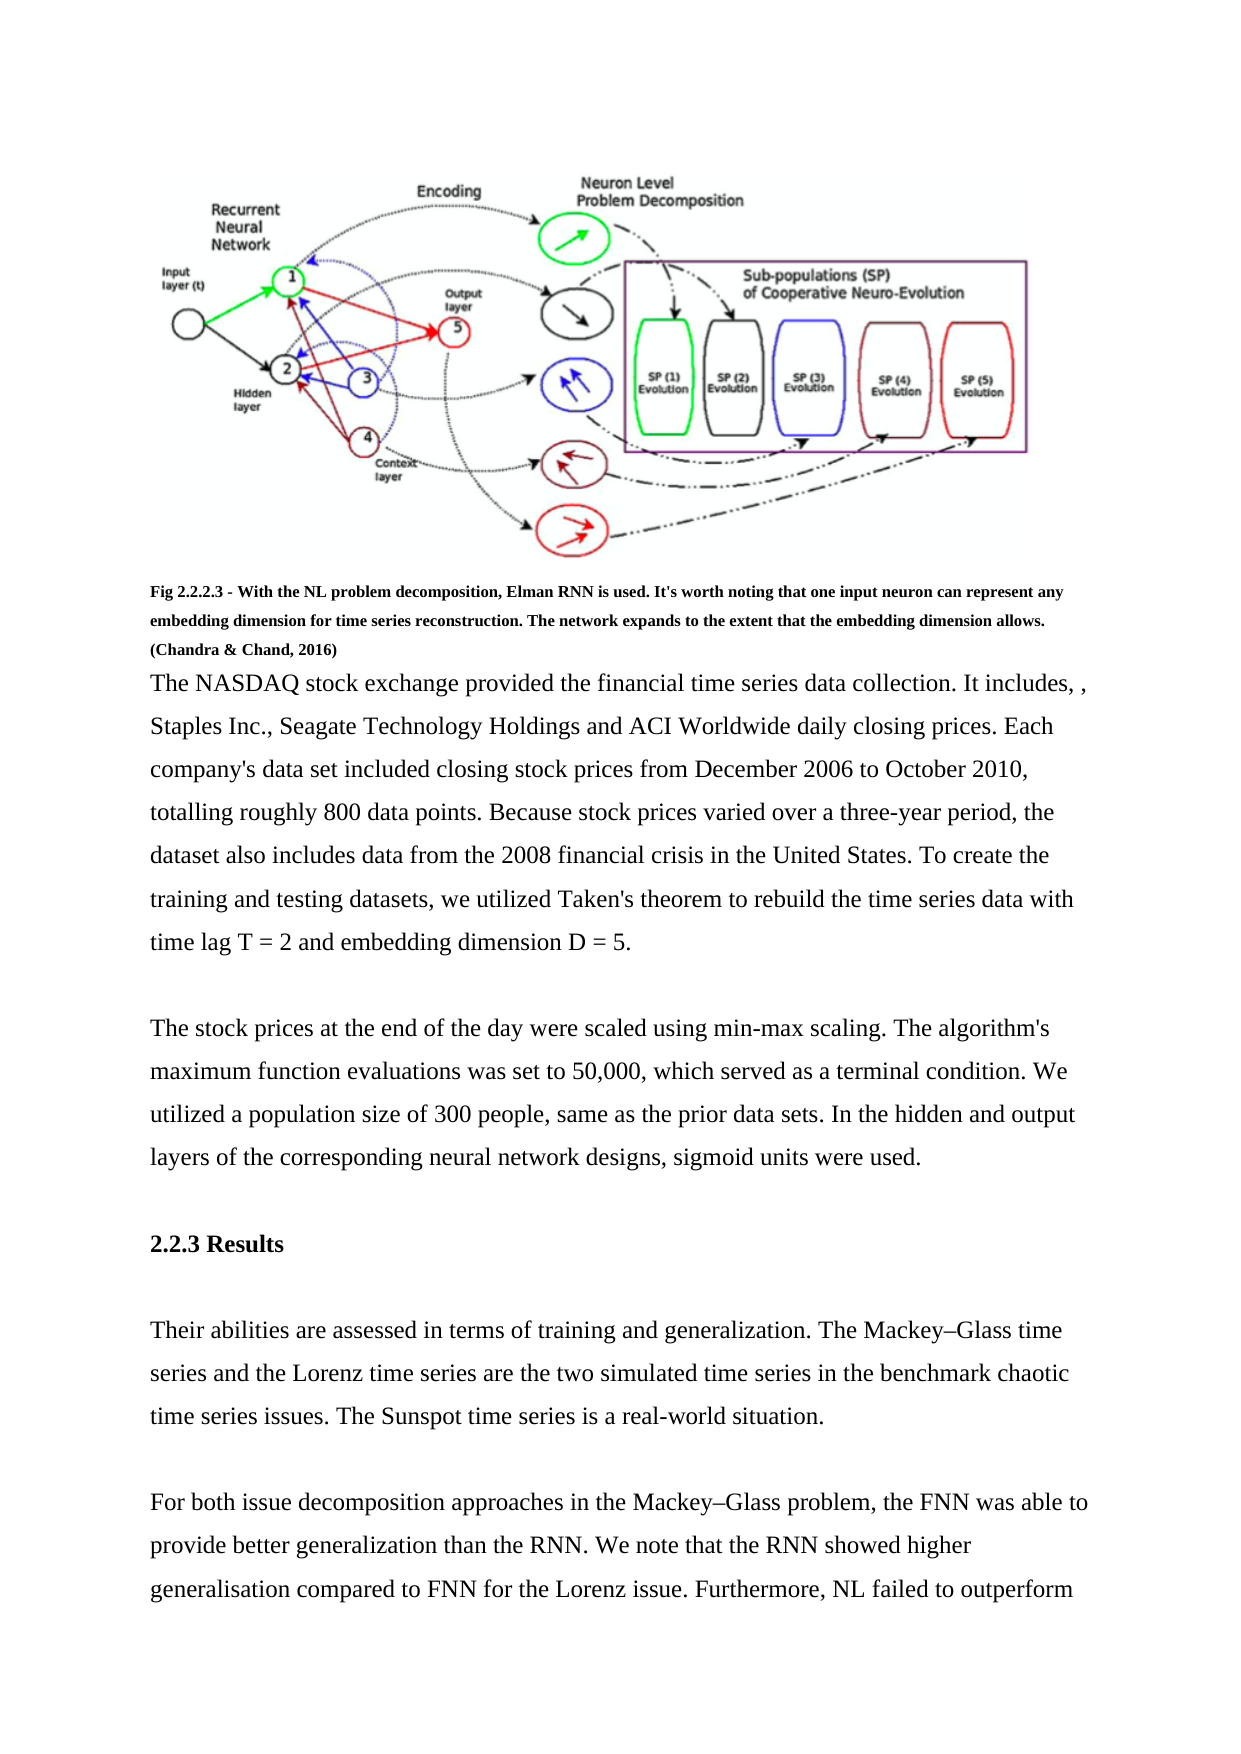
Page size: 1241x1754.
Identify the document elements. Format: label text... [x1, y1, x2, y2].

text Fig 2.2.2.3 - With the NL problem decomposition, Elman RNN is used. It's worth noting that one input neuron can represent any embedding dimension for time series reconstruction. The network expands to the extent that the embedding dimension allows. (Chandra & Chand, 2016) [150, 582, 1090, 658]
text 2.2.3 Results [150, 1229, 1090, 1257]
picture [150, 150, 1040, 568]
text The stock prices at the end of the day were scaled using min-max scaling. The algorithm's maximum function evaluations was set to 50,000, which served as a terminal condition. We utilized a population size of 300 people, same as the prior data sets. In the hidden and output layers of the corresponding neural network designs, sigmoid units were used. [150, 1013, 1090, 1171]
text Their abilities are assessed in terms of training and generalization. The Mackey–Glass time series and the Lorenz time series are the two simulated time series in the benchmark chaotic time series issues. The Sunspot time series is a real-world situation. [150, 1315, 1090, 1430]
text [150, 1487, 1090, 1602]
text The NASDAQ stock exchange provided the financial time series data collection. It includes, , Staples Inc., Seagate Technology Holdings and ACI Worldwide daily closing prices. Each company's data set included closing stock prices from December 2006 to October 2010, totalling roughly 800 data points. Because stock prices varied over a three-year period, the dataset also includes data from the 2008 financial crisis in the United States. To create the training and testing datasets, we utilized Taken's theorem to rebuild the time series data with time lag T = 2 and embedding dimension D = 5. [150, 668, 1090, 956]
